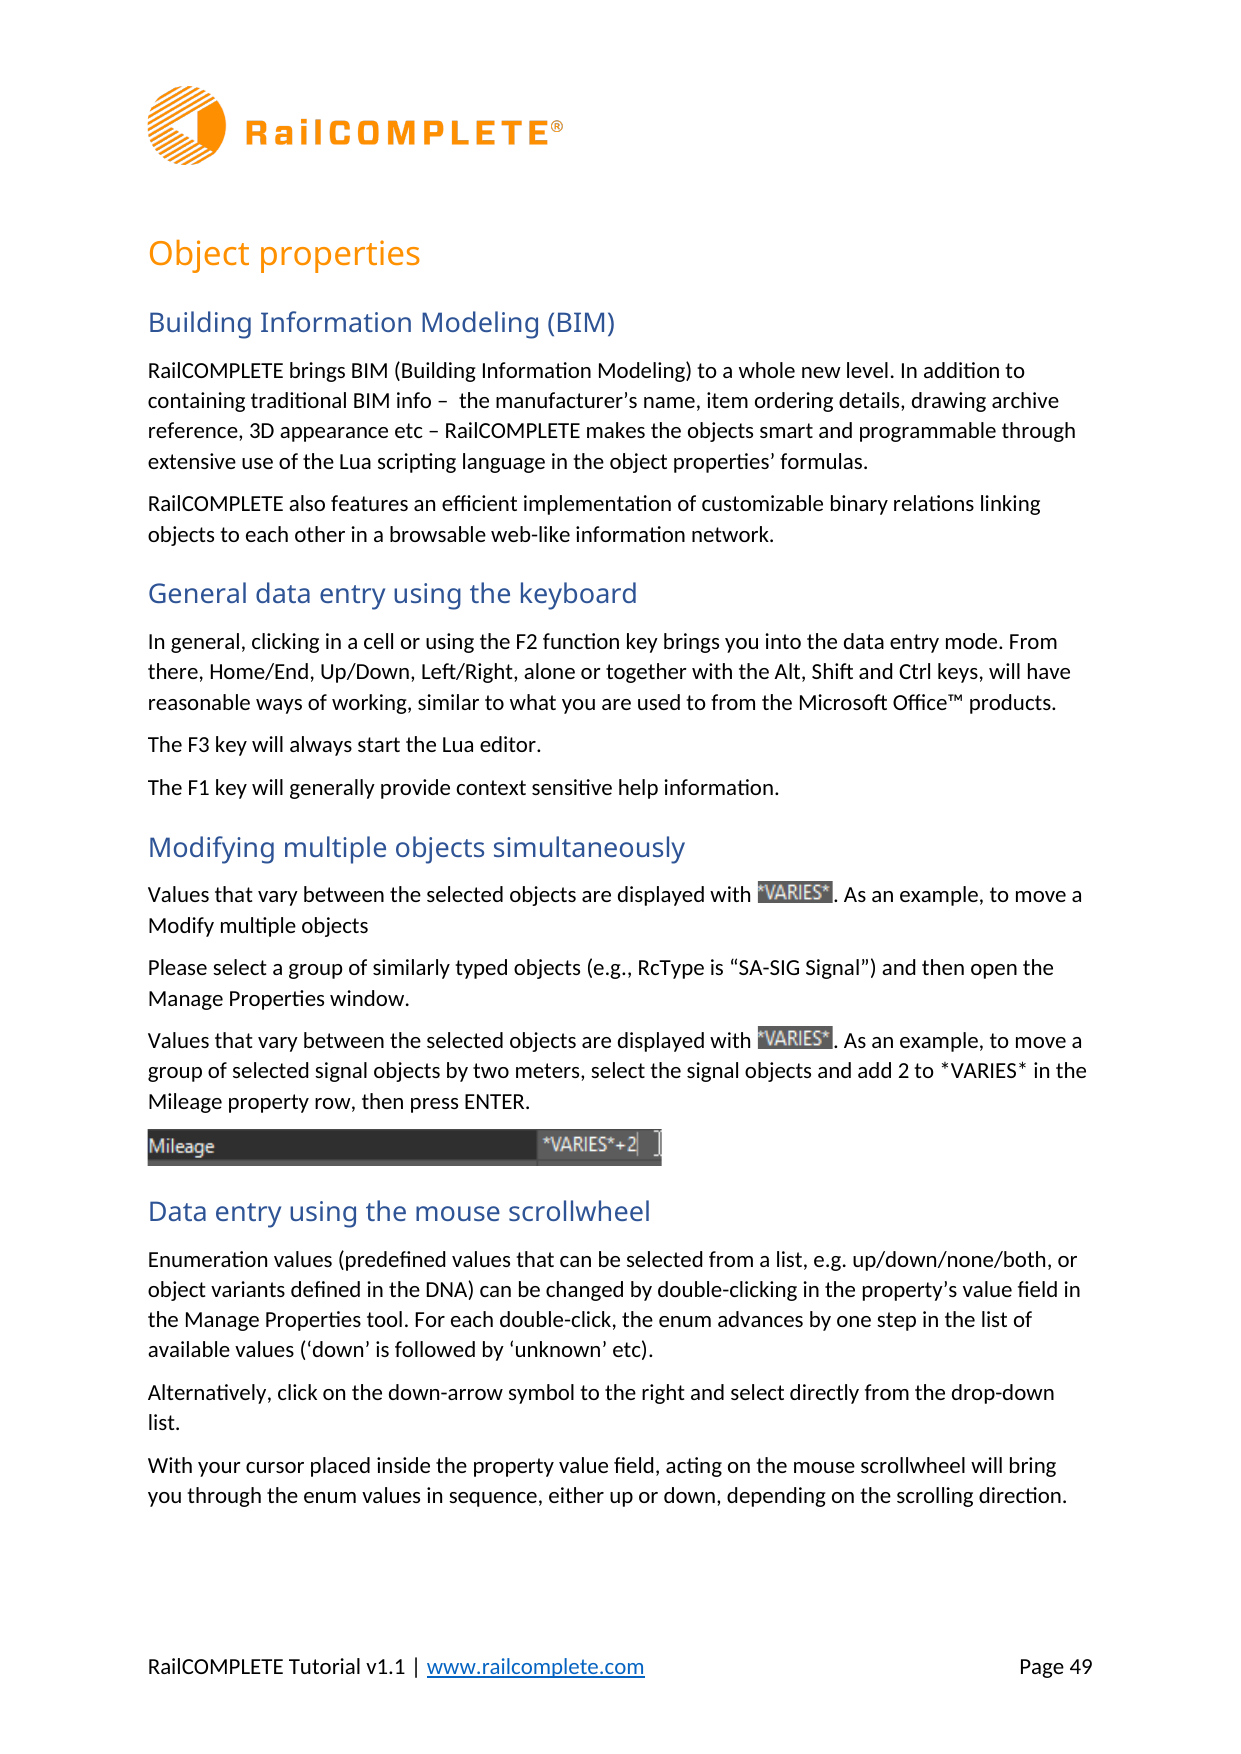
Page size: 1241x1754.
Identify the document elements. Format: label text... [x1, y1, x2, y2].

text Enumeration values (predefined values that can be selected from a list, e.g. up/down/none/both, or object variants defined in the DNA) can be changed by double-clicking in the property’s value field in the Manage Properties tool. For each double-click, the enum advances by one step in the list of available values (‘down’ is followed by ‘unknown’ etc). [148, 1245, 1093, 1363]
text Values that vary between the selected objects are displayed with . As an example, to move a Modify multiple objects [148, 881, 1093, 939]
subtitle General data entry using the keyboard [148, 575, 1093, 612]
picture [757, 881, 833, 903]
text RailCOMPLETE brings BIM (Building Information Modeling) to a whole new level. In addition to containing traditional BIM info – the manufacturer’s name, item ordering details, drawing archive reference, 3D appearance etc – RailCOMPLETE makes the objects smart and programmable through extensive use of the Lua scripting language in the object properties’ formulas. [148, 356, 1093, 475]
subtitle Object properties [148, 230, 1093, 275]
text Values that vary between the selected objects are displayed with . As an example, to move a group of selected signal objects by two meters, select the signal objects and add 2 to *VARIES* in the Mileage property row, then press ENTER. [148, 1026, 1093, 1115]
text With your cursor placed inside the property value field, acting on the mouse scrollwheel will bring you through the enum values in sequence, either up or down, depending on the scrolling direction. [148, 1451, 1093, 1509]
picture [147, 1129, 662, 1166]
text The F3 key will always start the Lua editor. [148, 730, 1093, 758]
text Alternatively, click on the down-arrow symbol to the right and select directly from the drop-down list. [148, 1378, 1093, 1436]
subtitle Building Information Modeling (BIM) [148, 304, 1093, 341]
picture [757, 1026, 833, 1049]
text In general, clicking in a cell or using the F2 function key brings you into the data entry mode. From there, Home/End, Up/Down, Left/Right, alone or together with the Alt, Shift and Ctrl keys, will have reasonable ways of working, similar to what you are used to from the Microsoft Office™ products. [148, 627, 1093, 716]
text Please select a group of similarly typed objects (e.g., RcType is “SA-SIG Signal”) and then open the Manage Properties window. [148, 953, 1093, 1012]
picture [147, 86, 573, 165]
text RailCOMPLETE also features an efficient implementation of customizable binary relations linking objects to each other in a browsable web-like information network. [148, 489, 1093, 548]
subtitle Modifying multiple objects simultaneously [148, 828, 1093, 865]
subtitle Data entry using the mouse scrollwheel [148, 1193, 1093, 1229]
text The F1 key will generally provide context sensitive help information. [148, 773, 1093, 801]
